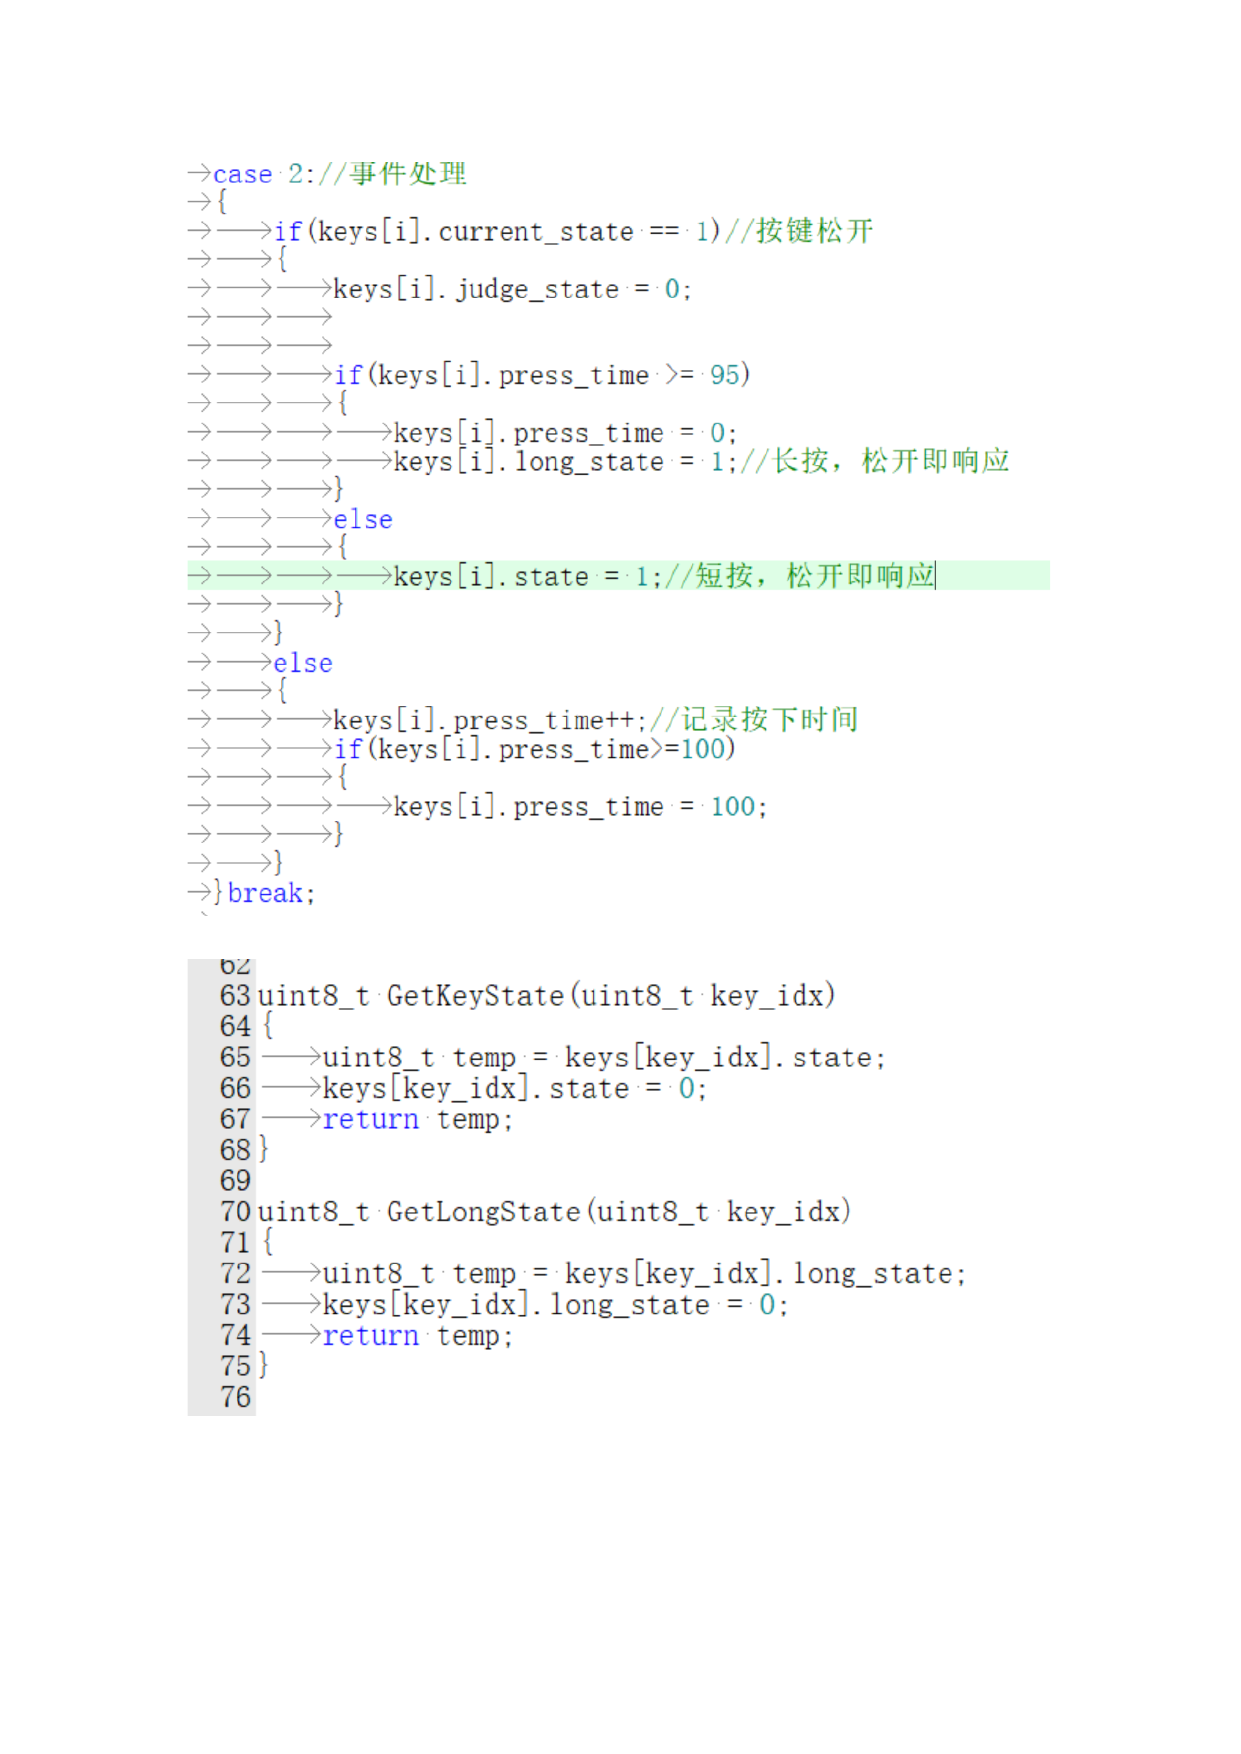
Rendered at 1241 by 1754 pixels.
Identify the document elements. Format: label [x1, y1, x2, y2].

picture [187, 162, 1050, 916]
picture [187, 959, 1050, 1416]
